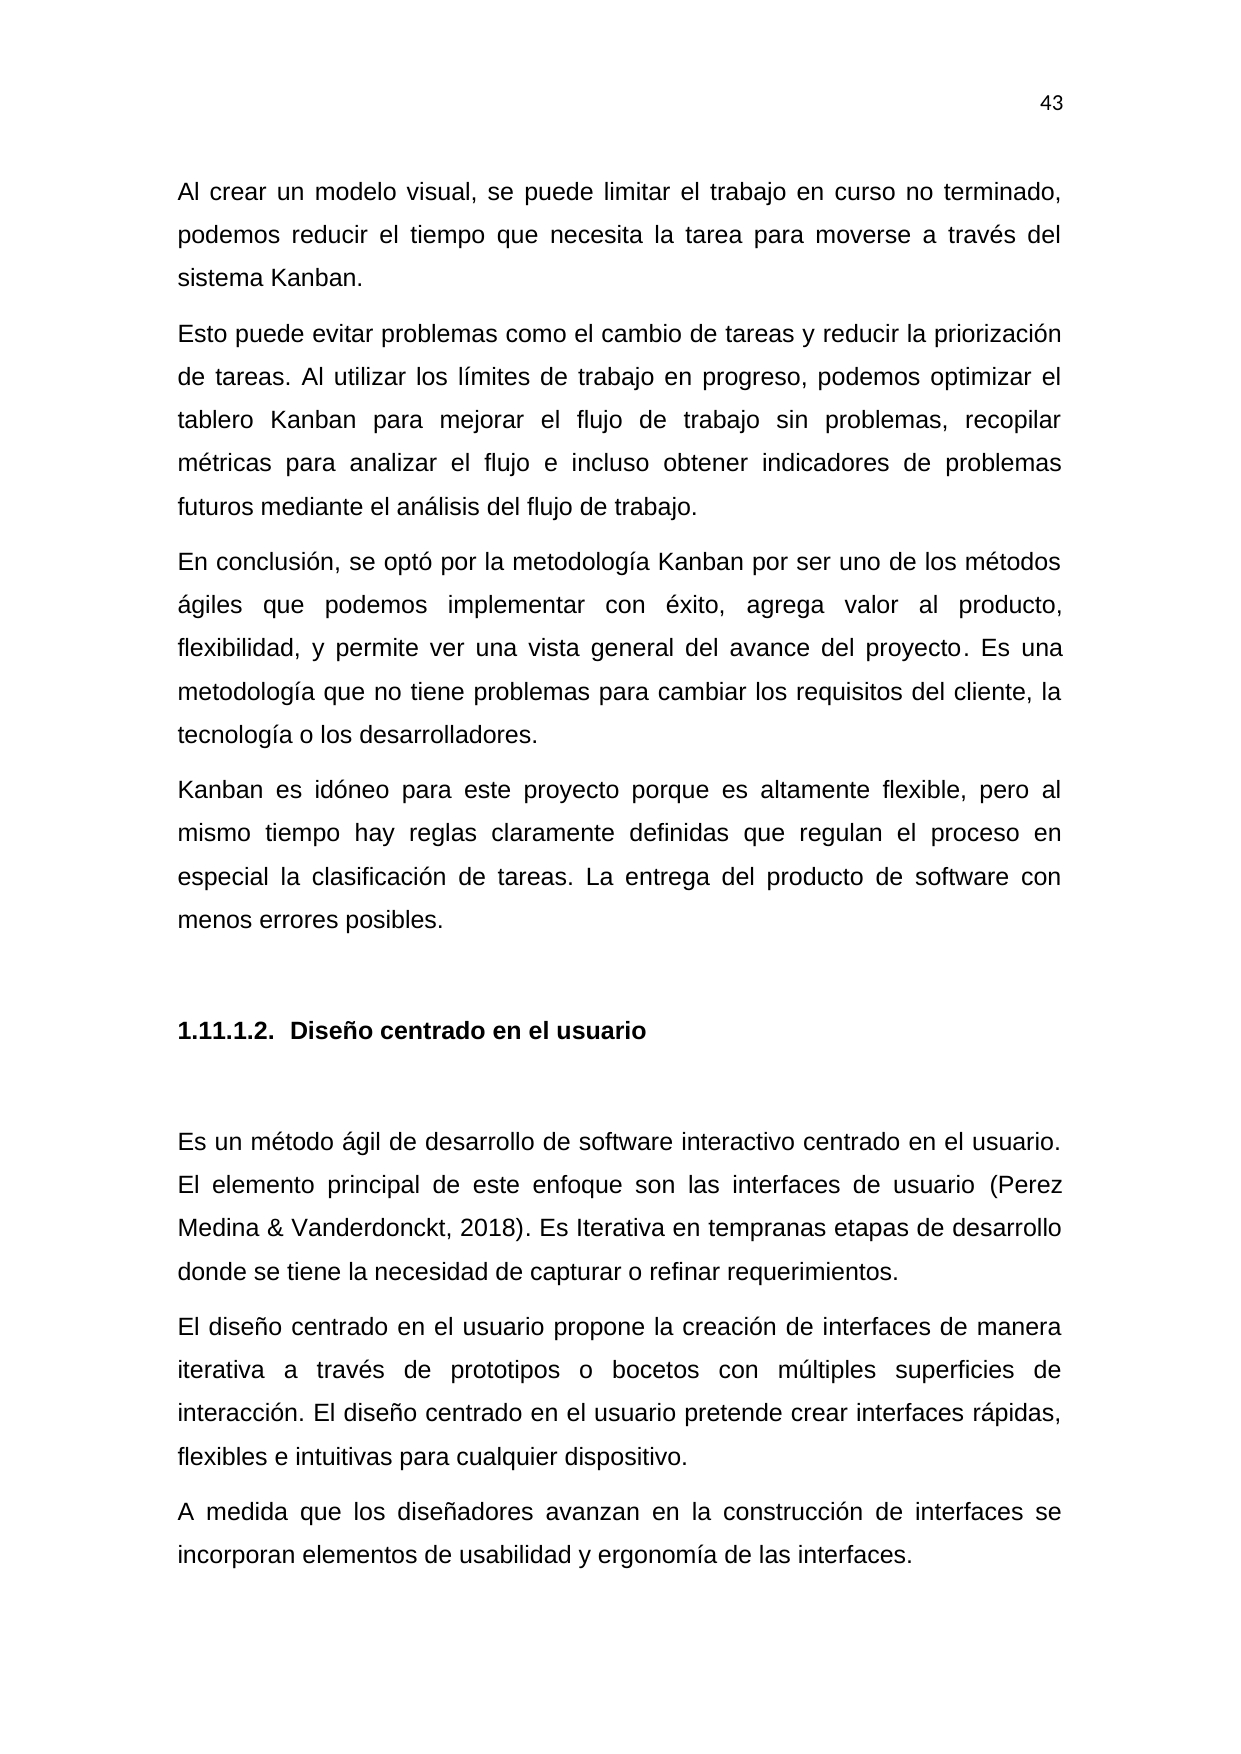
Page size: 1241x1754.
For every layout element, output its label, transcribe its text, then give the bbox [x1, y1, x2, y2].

text A medida que los diseñadores avanzan en la construcción de interfaces se incorporan elementos de usabilidad y ergonomía de las interfaces. [177, 1497, 1063, 1569]
text Kanban es idóneo para este proyecto porque es altamente flexible, pero al mismo tiempo hay reglas claramente definidas que regulan el proceso en especial la clasificación de tareas. La entrega del producto de software con menos errores posibles. [177, 775, 1063, 933]
text Al crear un modelo visual, se puede limitar el trabajo en curso no terminado, podemos reducir el tiempo que necesita la tarea para moverse a través del sistema Kanban. [177, 177, 1063, 292]
list Diseño centrado en el usuario [177, 1016, 1063, 1045]
text El diseño centrado en el usuario propone la creación de interfaces de manera iterativa a través de prototipos o bocetos con múltiples superficies de interacción. El diseño centrado en el usuario pretende crear interfaces rápidas, flexibles e intuitivas para cualquier dispositivo. [177, 1312, 1063, 1470]
text Esto puede evitar problemas como el cambio de tareas y reducir la priorización de tareas. Al utilizar los límites de trabajo en progreso, podemos optimizar el tablero Kanban para mejorar el flujo de trabajo sin problemas, recopilar métricas para analizar el flujo e incluso obtener indicadores de problemas futuros mediante el análisis del flujo de trabajo. [177, 319, 1063, 520]
text Es un método ágil de desarrollo de software interactivo centrado en el usuario. El elemento principal de este enfoque son las interfaces de usuario . Es Iterativa en tempranas etapas de desarrollo donde se tiene la necesidad de capturar o refinar requerimientos. [177, 1127, 1063, 1285]
text En conclusión, se optó por la metodología Kanban por ser uno de los métodos ágiles que podemos implementar con éxito, agrega valor al producto, flexibilidad, y permite ver una vista general del avance del proyecto. Es una metodología que no tiene problemas para cambiar los requisitos del cliente, la tecnología o los desarrolladores. [177, 547, 1063, 748]
